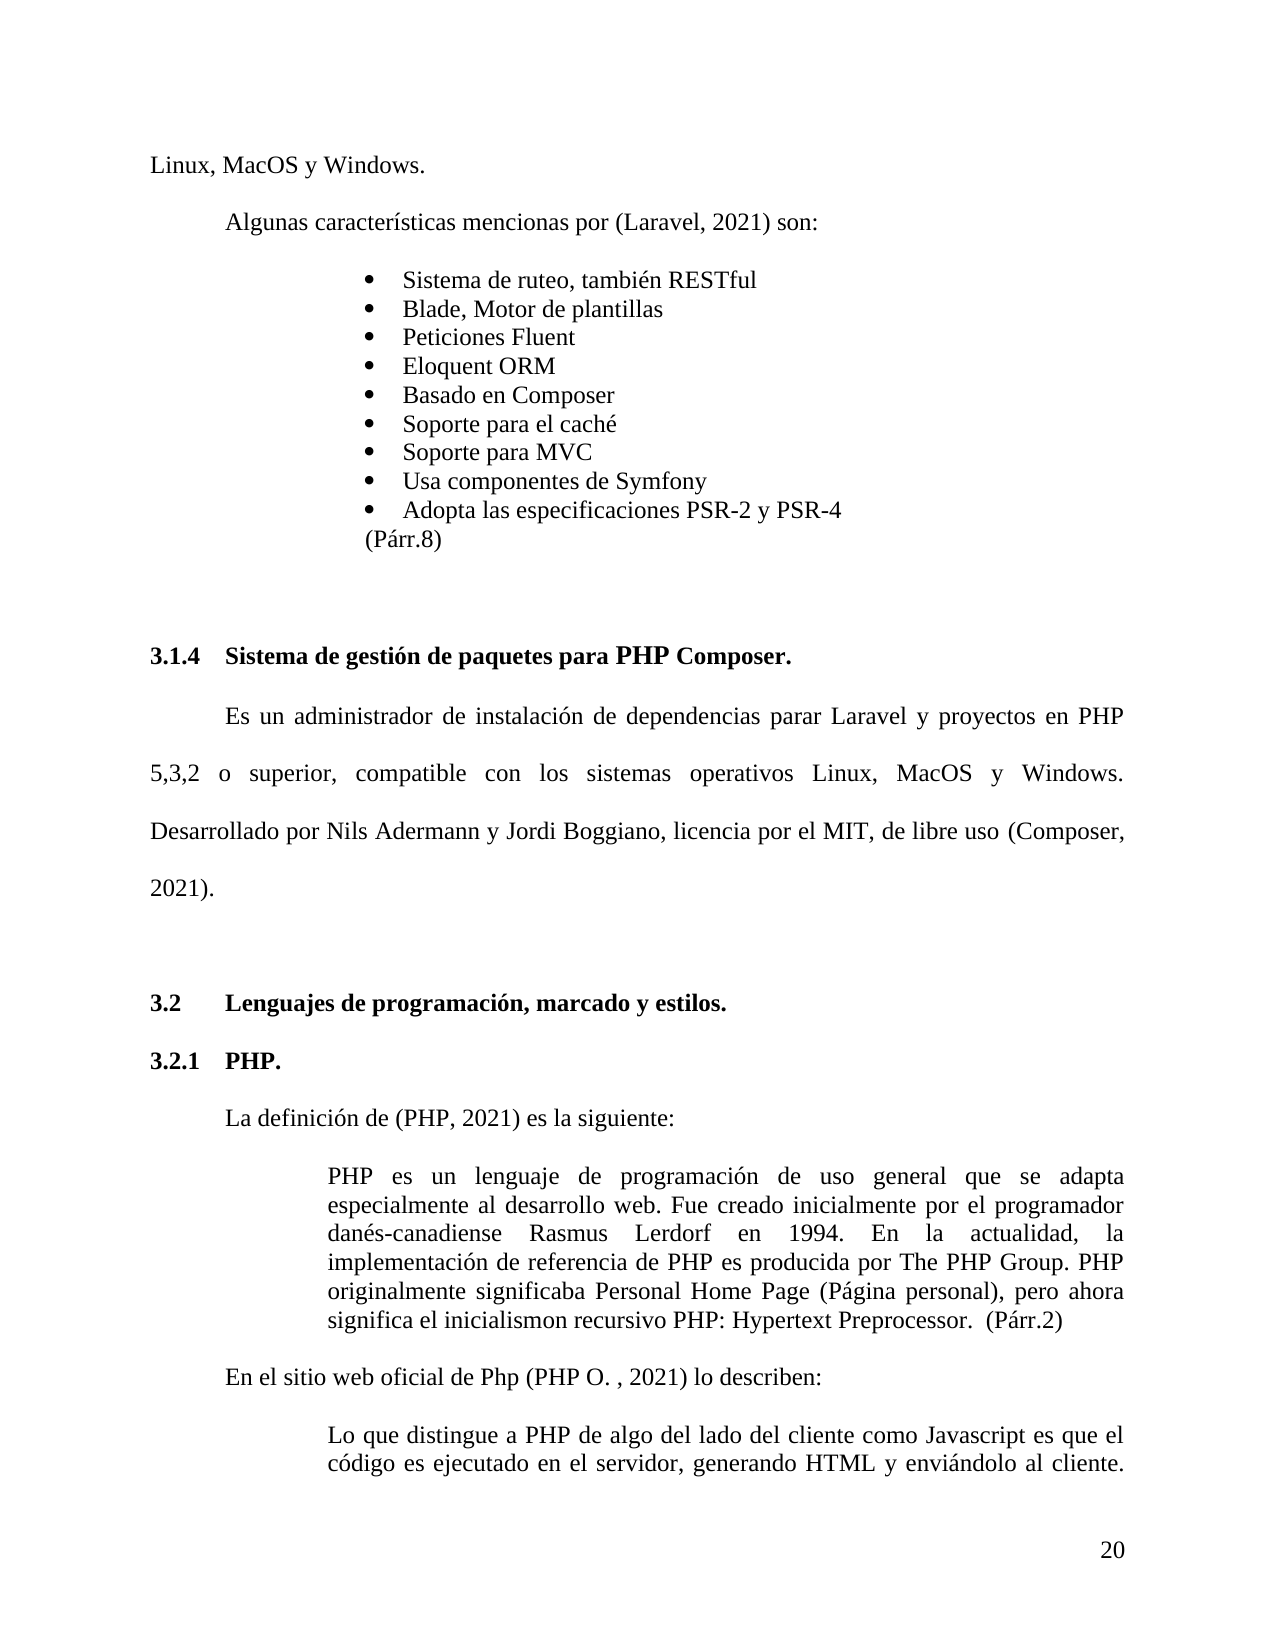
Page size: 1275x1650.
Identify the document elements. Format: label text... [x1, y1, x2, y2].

list Adopta las especificaciones PSR-2 y PSR-4 [365, 495, 1125, 524]
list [327, 1420, 1125, 1477]
list Blade, Motor de plantillas [365, 294, 1125, 322]
text (Párr.8) [365, 524, 1125, 552]
text Es un administrador de instalación de dependencias parar Laravel y proyectos en PHP 5,3,2 o superior, compatible con los sistemas operativos Linux, MacOS y Windows. Desarrollado por Nils Adermann y Jordi Boggiano, licencia por el MIT, de libre uso . [150, 701, 1125, 902]
list Eloquent ORM [365, 351, 1125, 380]
text En el sitio web oficial de Php lo describen: [150, 1362, 1125, 1391]
list PHP es un lenguaje de programación de uso general que se adapta especialmente al desarrollo web. Fue creado inicialmente por el programador danés-canadiense Rasmus Lerdorf en 1994. En la actualidad, la implementación de referencia de PHP es producida por The PHP Group. PHP originalmente significaba Personal Home Page (Página personal), pero ahora significa el inicialismon recursivo PHP: Hypertext Preprocessor. (Párr.2) [327, 1161, 1125, 1333]
text La definición de es la siguiente: [150, 1103, 1125, 1132]
list Peticiones Fluent [365, 322, 1125, 351]
subtitle Lenguajes de programación, marcado y estilos. [150, 988, 1125, 1017]
list Sistema de ruteo, también RESTful [365, 265, 1125, 294]
list Soporte para el caché [365, 409, 1125, 437]
subtitle PHP. [150, 1046, 1125, 1075]
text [150, 150, 1125, 179]
list Soporte para MVC [365, 437, 1125, 466]
text Algunas características mencionas por son: [150, 207, 1125, 236]
subtitle Sistema de gestión de paquetes para PHP Composer. [150, 639, 1125, 670]
list Basado en Composer [365, 380, 1125, 409]
list Usa componentes de Symfony [365, 466, 1125, 495]
